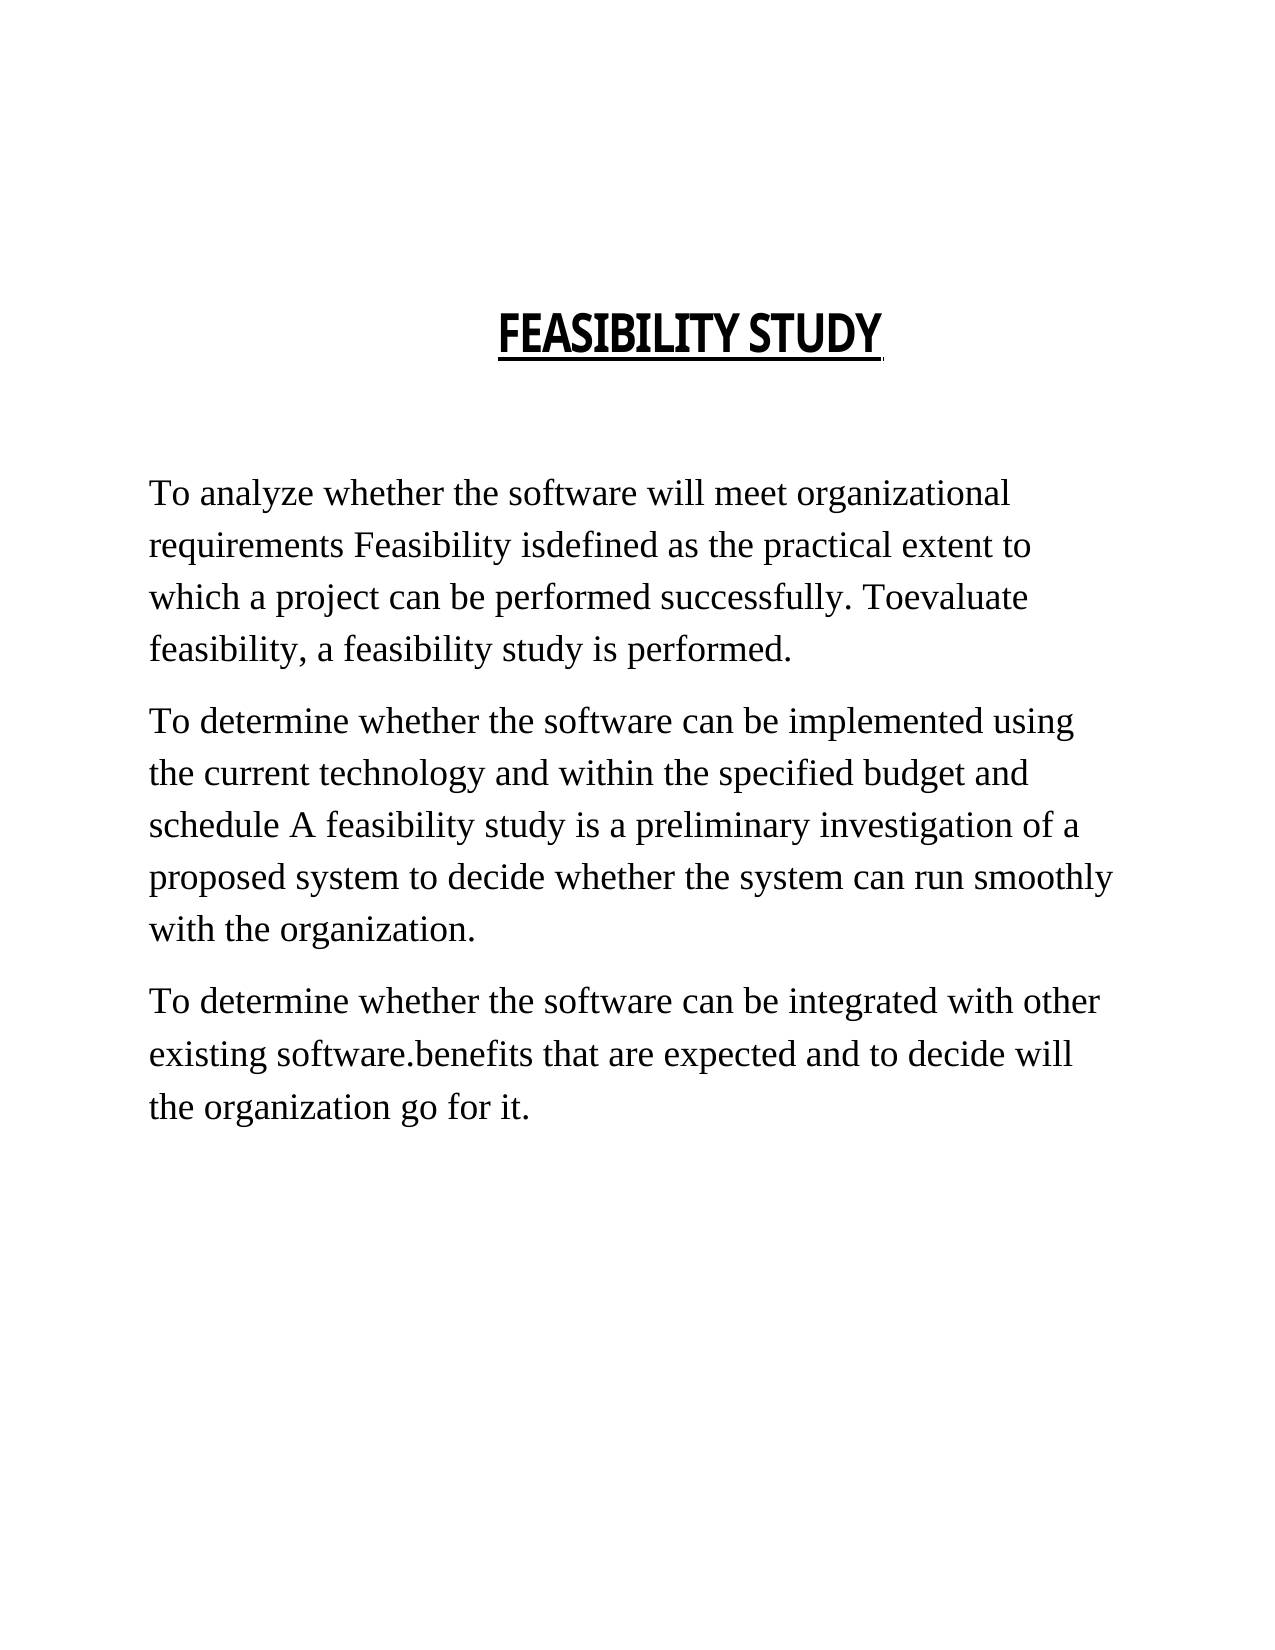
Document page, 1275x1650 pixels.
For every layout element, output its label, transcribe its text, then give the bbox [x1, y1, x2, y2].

text To determine whether the software can be implemented using the current technology and within the specified budget and schedule A feasibility study is a preliminary investigation of a proposed system to decide whether the system can run smoothly with the organization. [148, 698, 1117, 950]
text To determine whether the software can be integrated with other existing software.benefits that are expected and to decide will the organization go for it. [148, 979, 1117, 1127]
text To analyze whether the software will meet organizational requirements Feasibility isdefined as the practical extent to which a project can be performed successfully. Toevaluate feasibility, a feasibility study is performed. [148, 470, 1131, 669]
title Feasibility Study [137, 303, 1244, 365]
